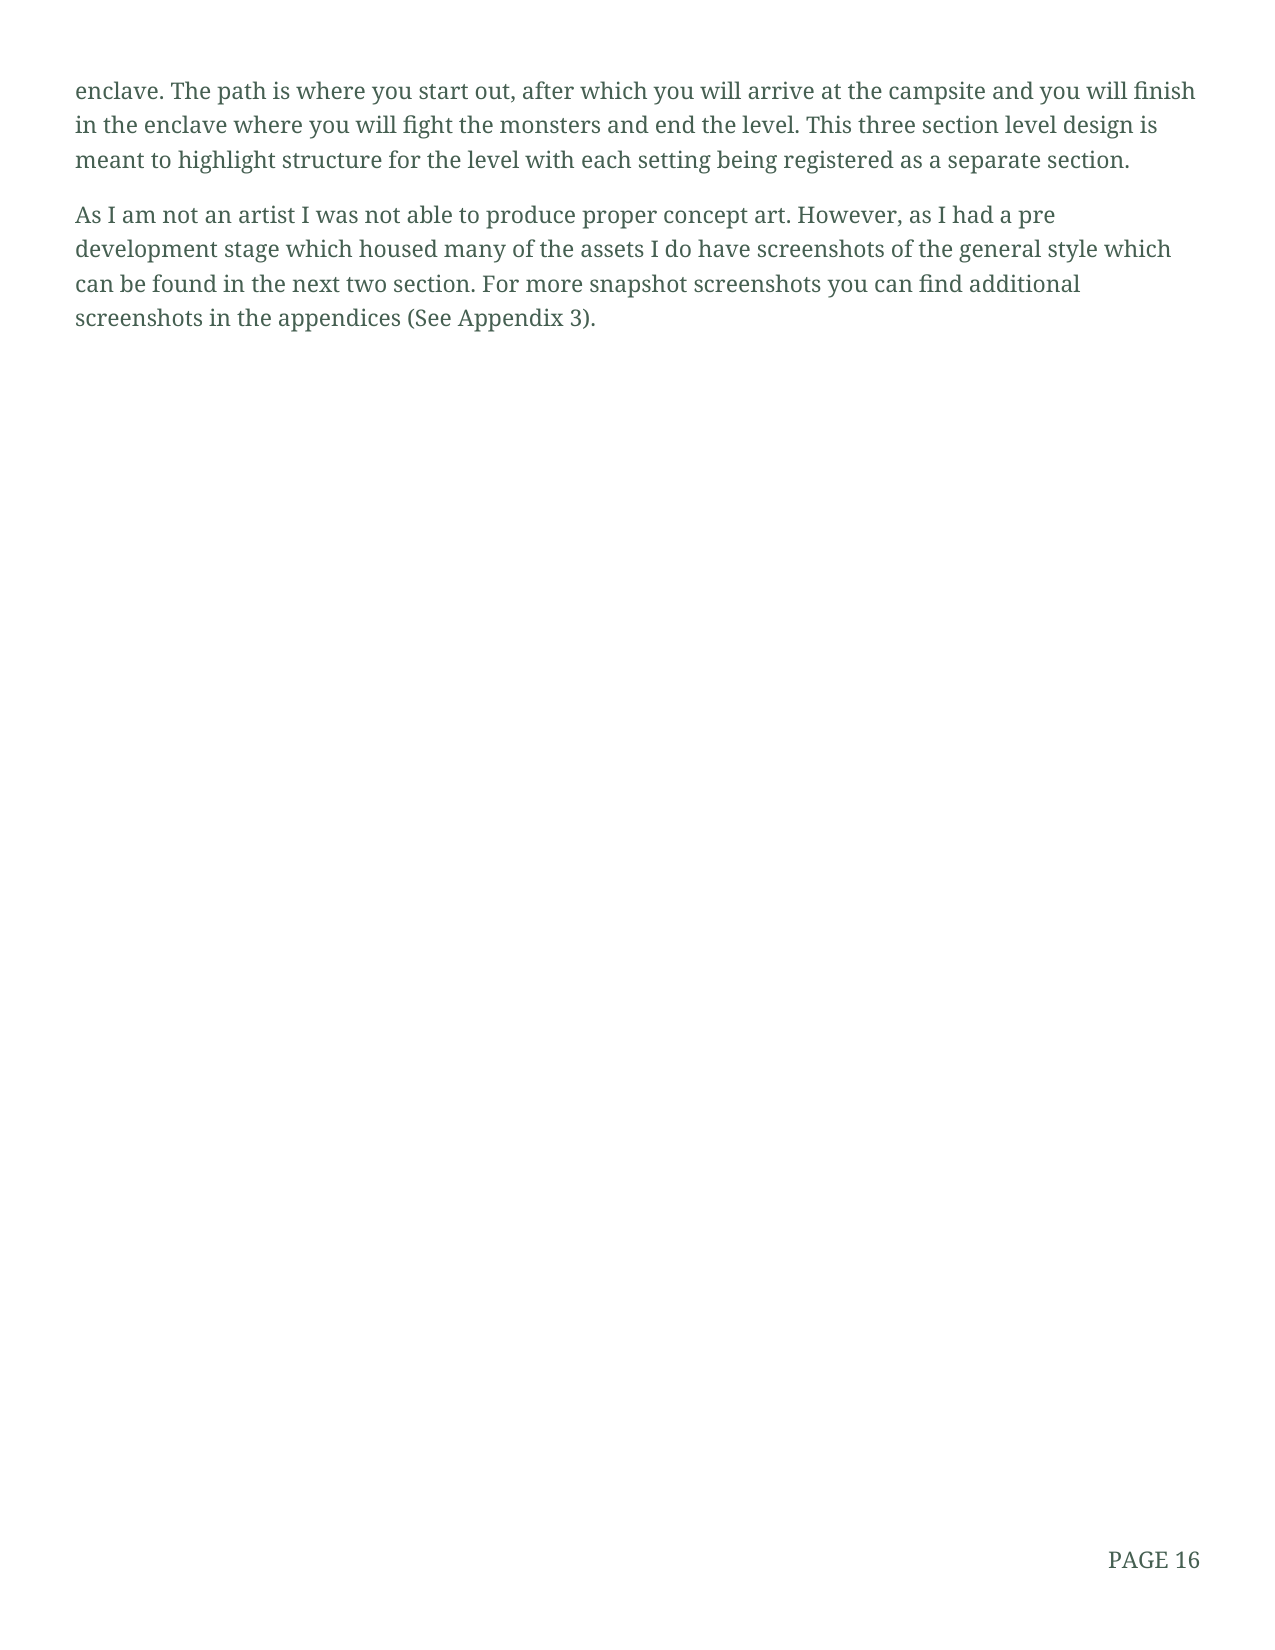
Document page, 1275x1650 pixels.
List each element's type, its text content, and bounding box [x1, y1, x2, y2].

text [75, 75, 1200, 175]
text As I am not an artist I was not able to produce proper concept art. However, as I had a pre development stage which housed many of the assets I do have screenshots of the general style which can be found in the next two section. For more snapshot screenshots you can find additional screenshots in the appendices (See Appendix 3). [75, 199, 1200, 333]
